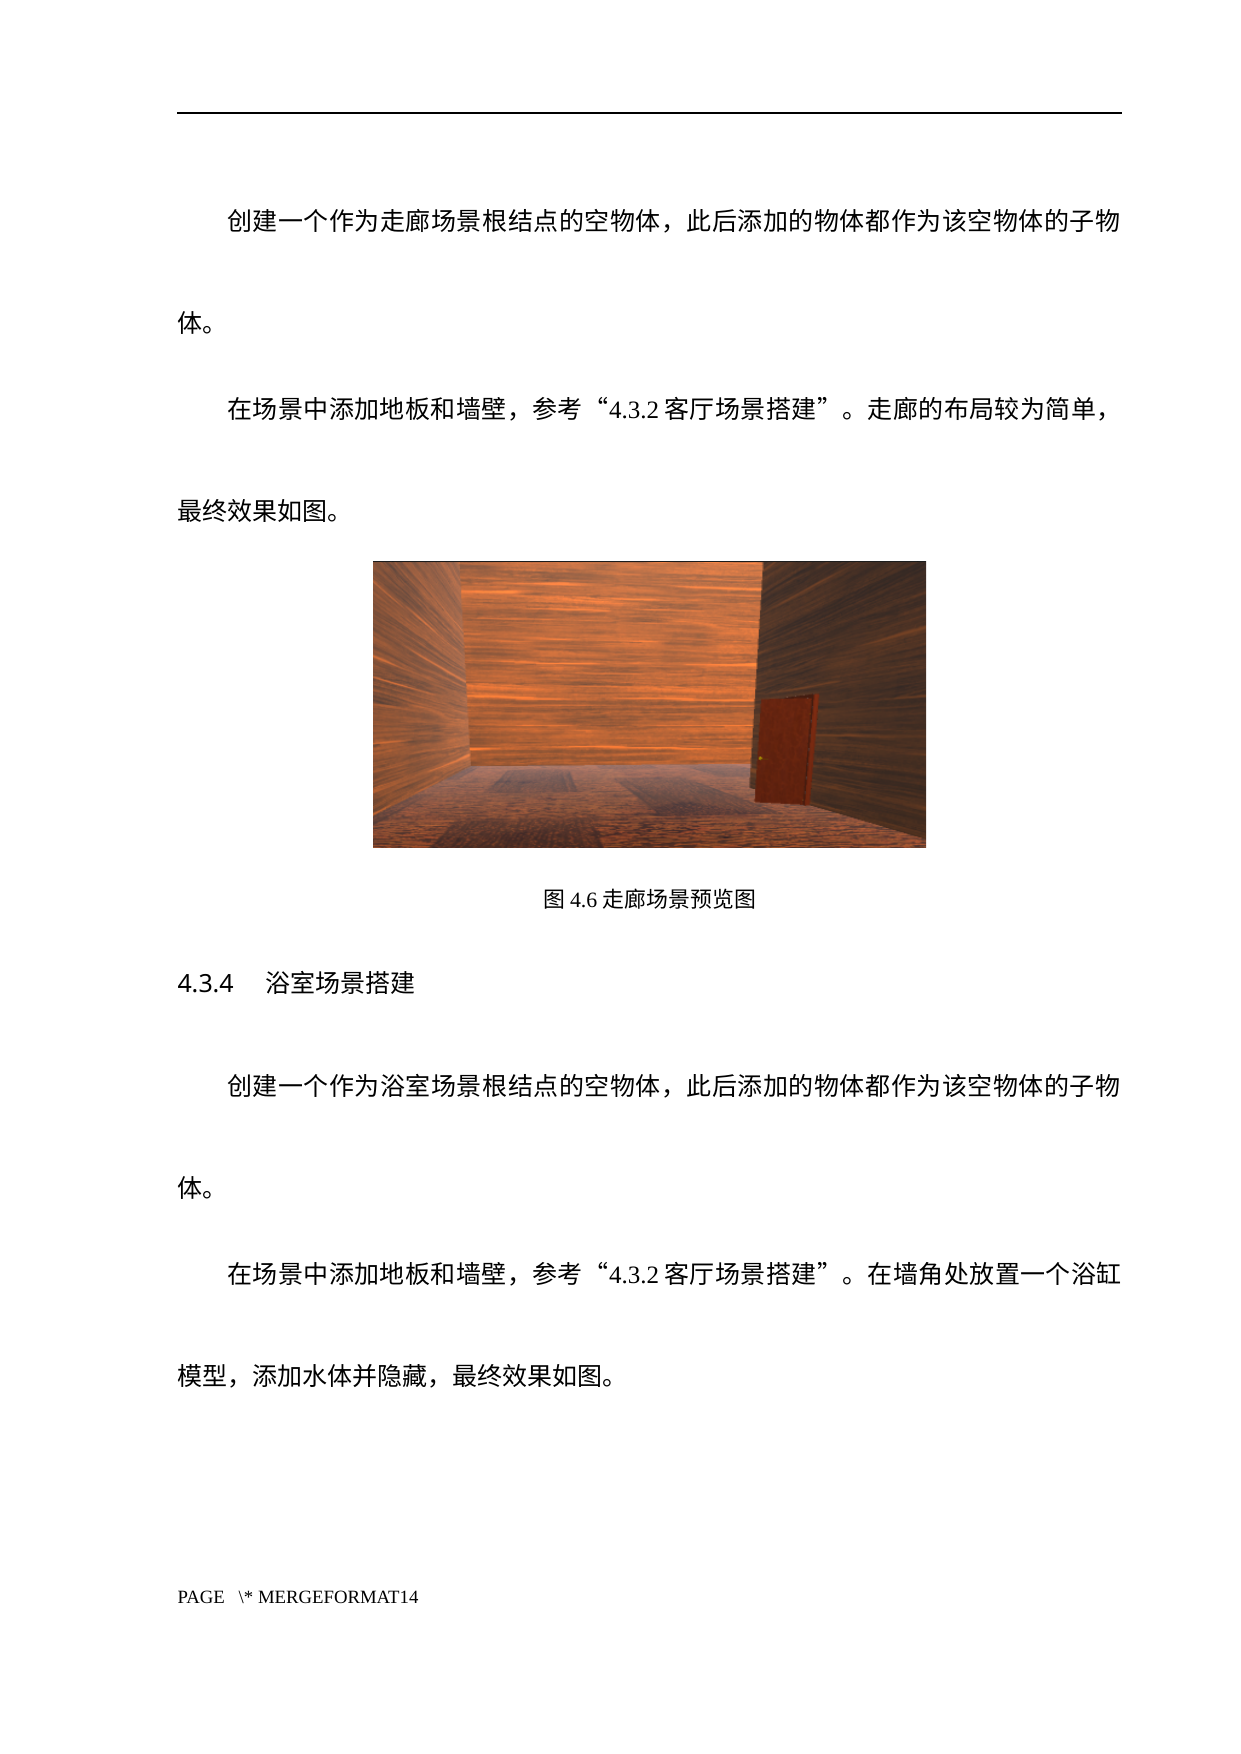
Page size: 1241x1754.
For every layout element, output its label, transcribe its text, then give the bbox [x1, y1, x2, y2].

text 在场景中添加地板和墙壁，参考“4.3.2客厅场景搭建”。在墙角处放置一个浴缸模型，添加水体并隐藏，最终效果如图。 [177, 1239, 1122, 1409]
text 创建一个作为浴室场景根结点的空物体，此后添加的物体都作为该空物体的子物体。 [177, 1051, 1122, 1221]
subtitle 浴室场景搭建 [177, 948, 1122, 1016]
text 在场景中添加地板和墙壁，参考“4.3.2客厅场景搭建”。走廊的布局较为简单，最终效果如图。 [177, 373, 1122, 543]
text 图4.6 走廊场景预览图 [177, 881, 1122, 915]
picture [373, 561, 927, 848]
text 创建一个作为走廊场景根结点的空物体，此后添加的物体都作为该空物体的子物体。 [177, 185, 1122, 355]
